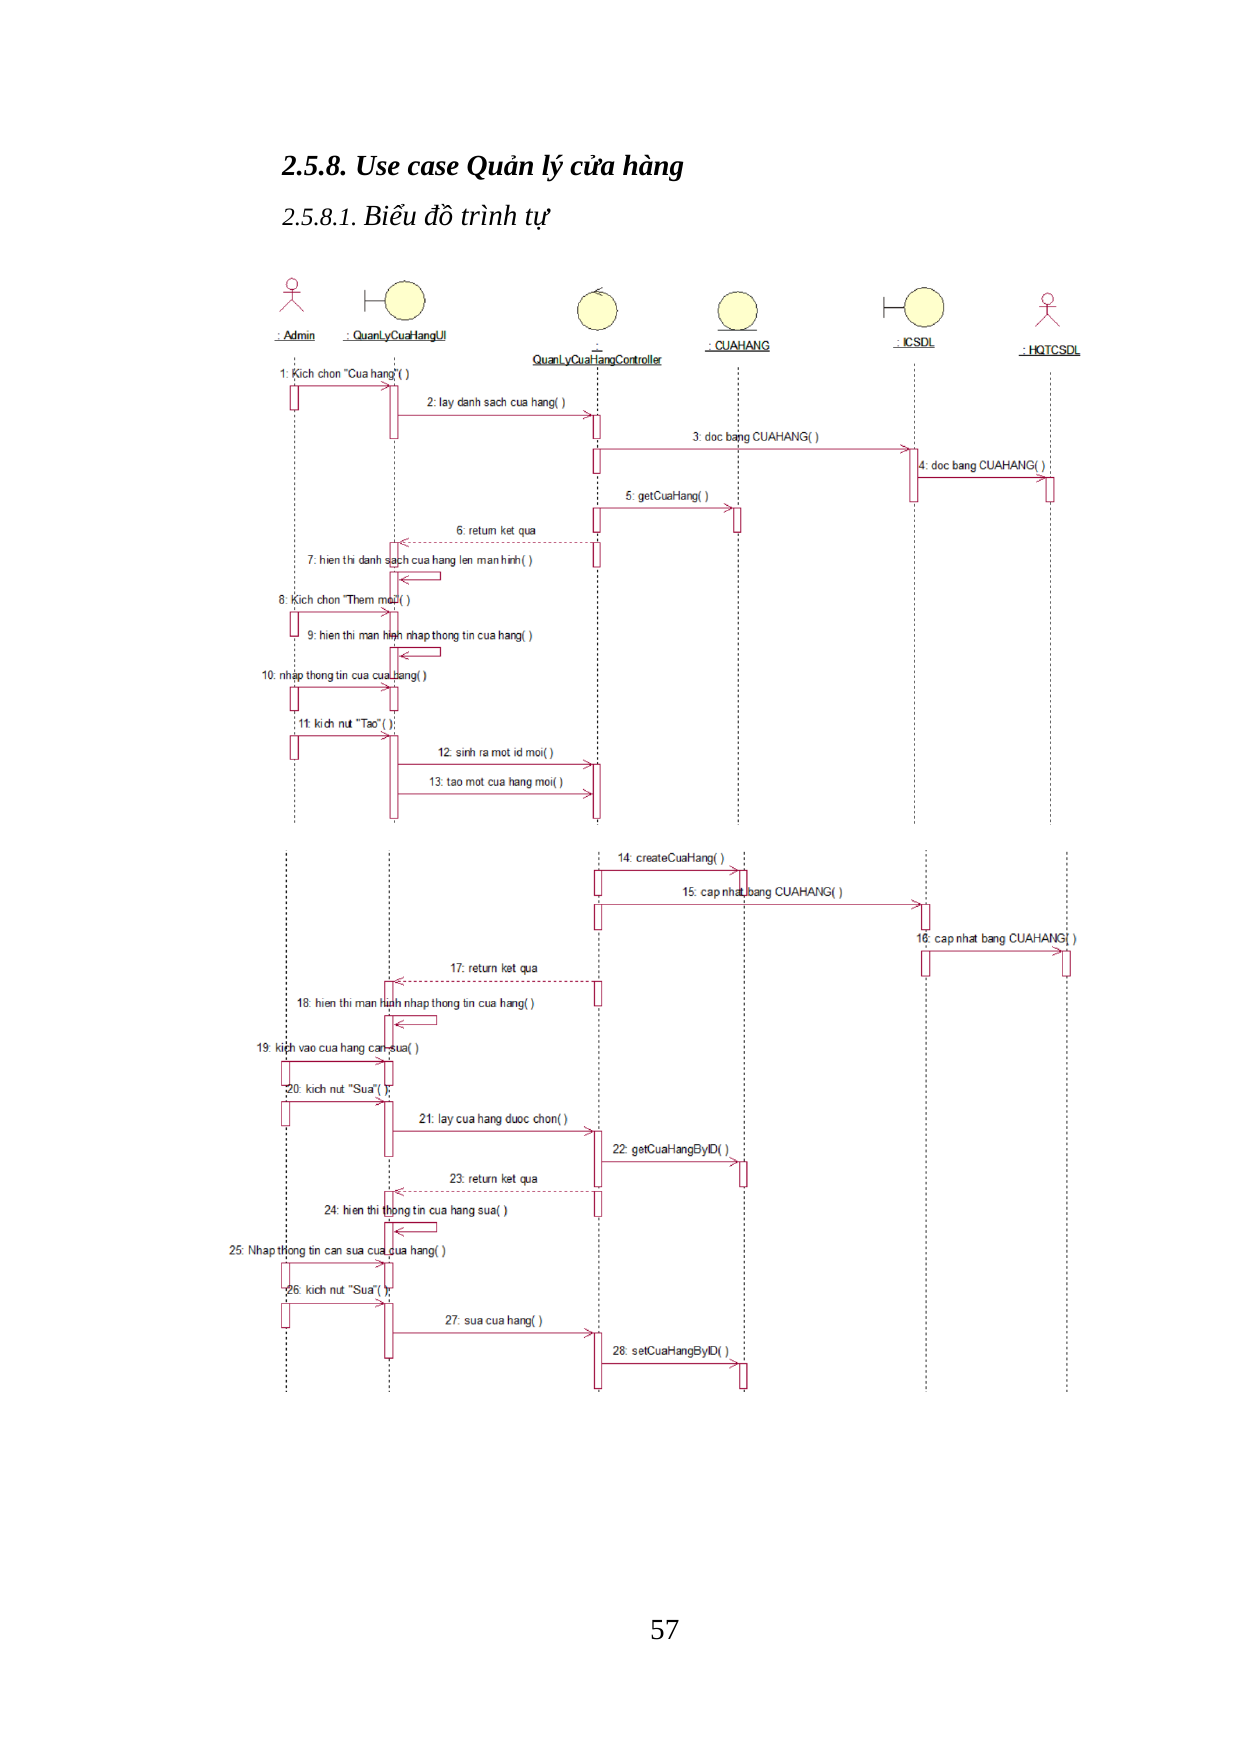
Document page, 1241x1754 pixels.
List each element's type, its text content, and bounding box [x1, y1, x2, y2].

picture [206, 850, 1123, 1392]
text Use case Quản lý cửa hàng [282, 148, 1122, 181]
text Biểu đồ trình tự [282, 198, 1122, 232]
picture [206, 273, 1123, 825]
